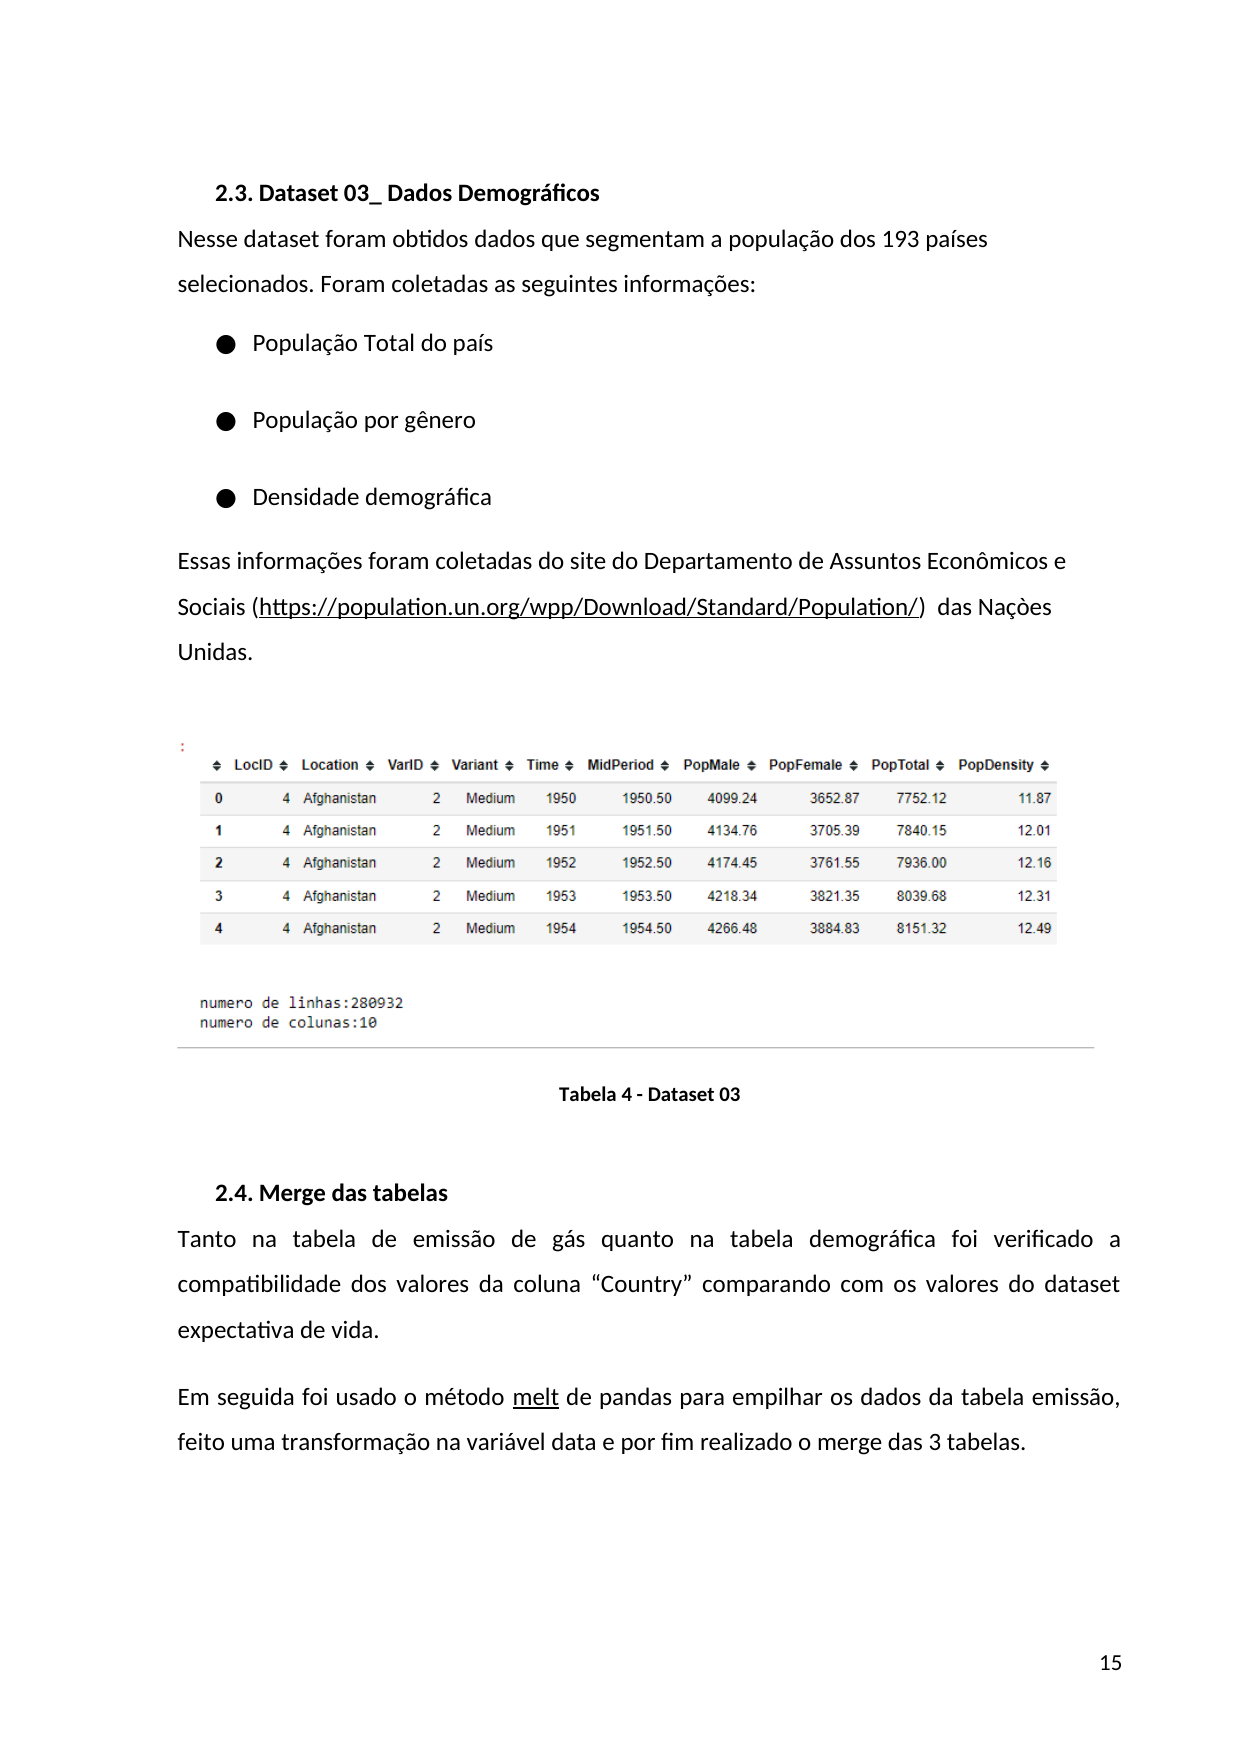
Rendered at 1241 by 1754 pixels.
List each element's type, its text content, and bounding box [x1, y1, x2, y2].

list População por gênero [252, 391, 1122, 442]
subtitle Merge das tabelas [215, 1177, 1122, 1208]
list População Total do país [252, 314, 1122, 366]
text Nesse dataset foram obtidos dados que segmentam a população dos 193 países selecionados. Foram coletadas as seguintes informações: [177, 223, 1122, 299]
text Essas informações foram coletadas do site do Departamento de Assuntos Econômicos e Sociais (https://population.un.org/wpp/Download/Standard/Population/) das Naçòes Unidas. [177, 545, 1122, 667]
picture [177, 727, 1095, 1068]
text Em seguida foi usado o método melt de pandas para empilhar os dados da tabela emissão, feito uma transformação na variável data e por fim realizado o merge das 3 tabelas. [177, 1381, 1122, 1457]
text Tabela - Dataset 03 [177, 1081, 1122, 1107]
list Densidade demográfica [252, 468, 1122, 519]
subtitle Dataset 03_ Dados Demográficos [215, 177, 1122, 208]
text Tanto na tabela de emissão de gás quanto na tabela demográfica foi verificado a compatibilidade dos valores da coluna “Country” comparando com os valores do dataset expectativa de vida. [177, 1223, 1122, 1345]
